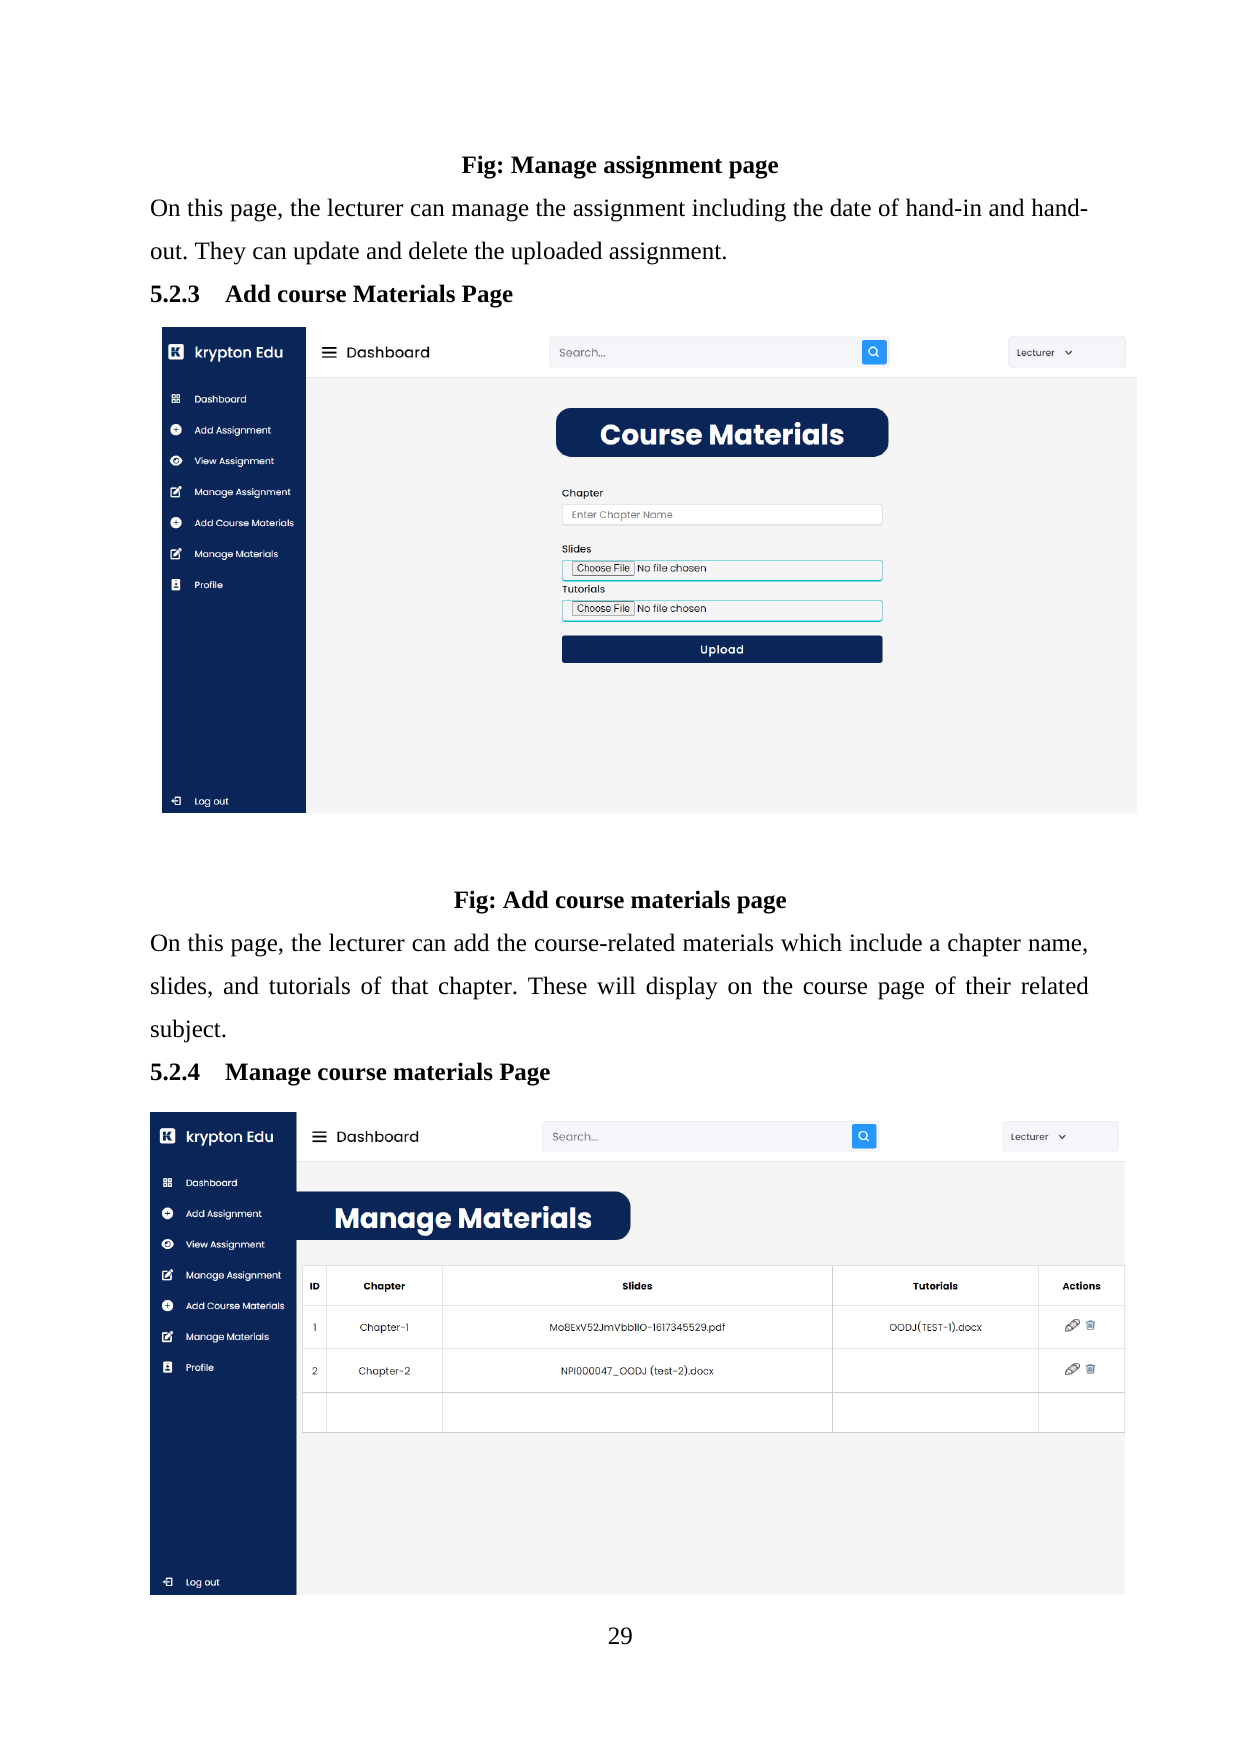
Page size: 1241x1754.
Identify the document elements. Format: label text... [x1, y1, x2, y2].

picture [150, 1112, 1125, 1595]
list Add course Materials Page [150, 279, 1090, 308]
text Fig: Add course materials page [150, 885, 1090, 914]
text On this page, the lecturer can manage the assignment including the date of hand-in and hand-out. They can update and delete the uploaded assignment. [150, 193, 1090, 265]
list Manage course materials Page [150, 1057, 1090, 1086]
text Fig: Manage assignment page [150, 150, 1090, 179]
text On this page, the lecturer can add the course-related materials which include a chapter name, slides, and tutorials of that chapter. These will display on the course page of their related subject. [150, 928, 1090, 1043]
picture [162, 327, 1138, 813]
